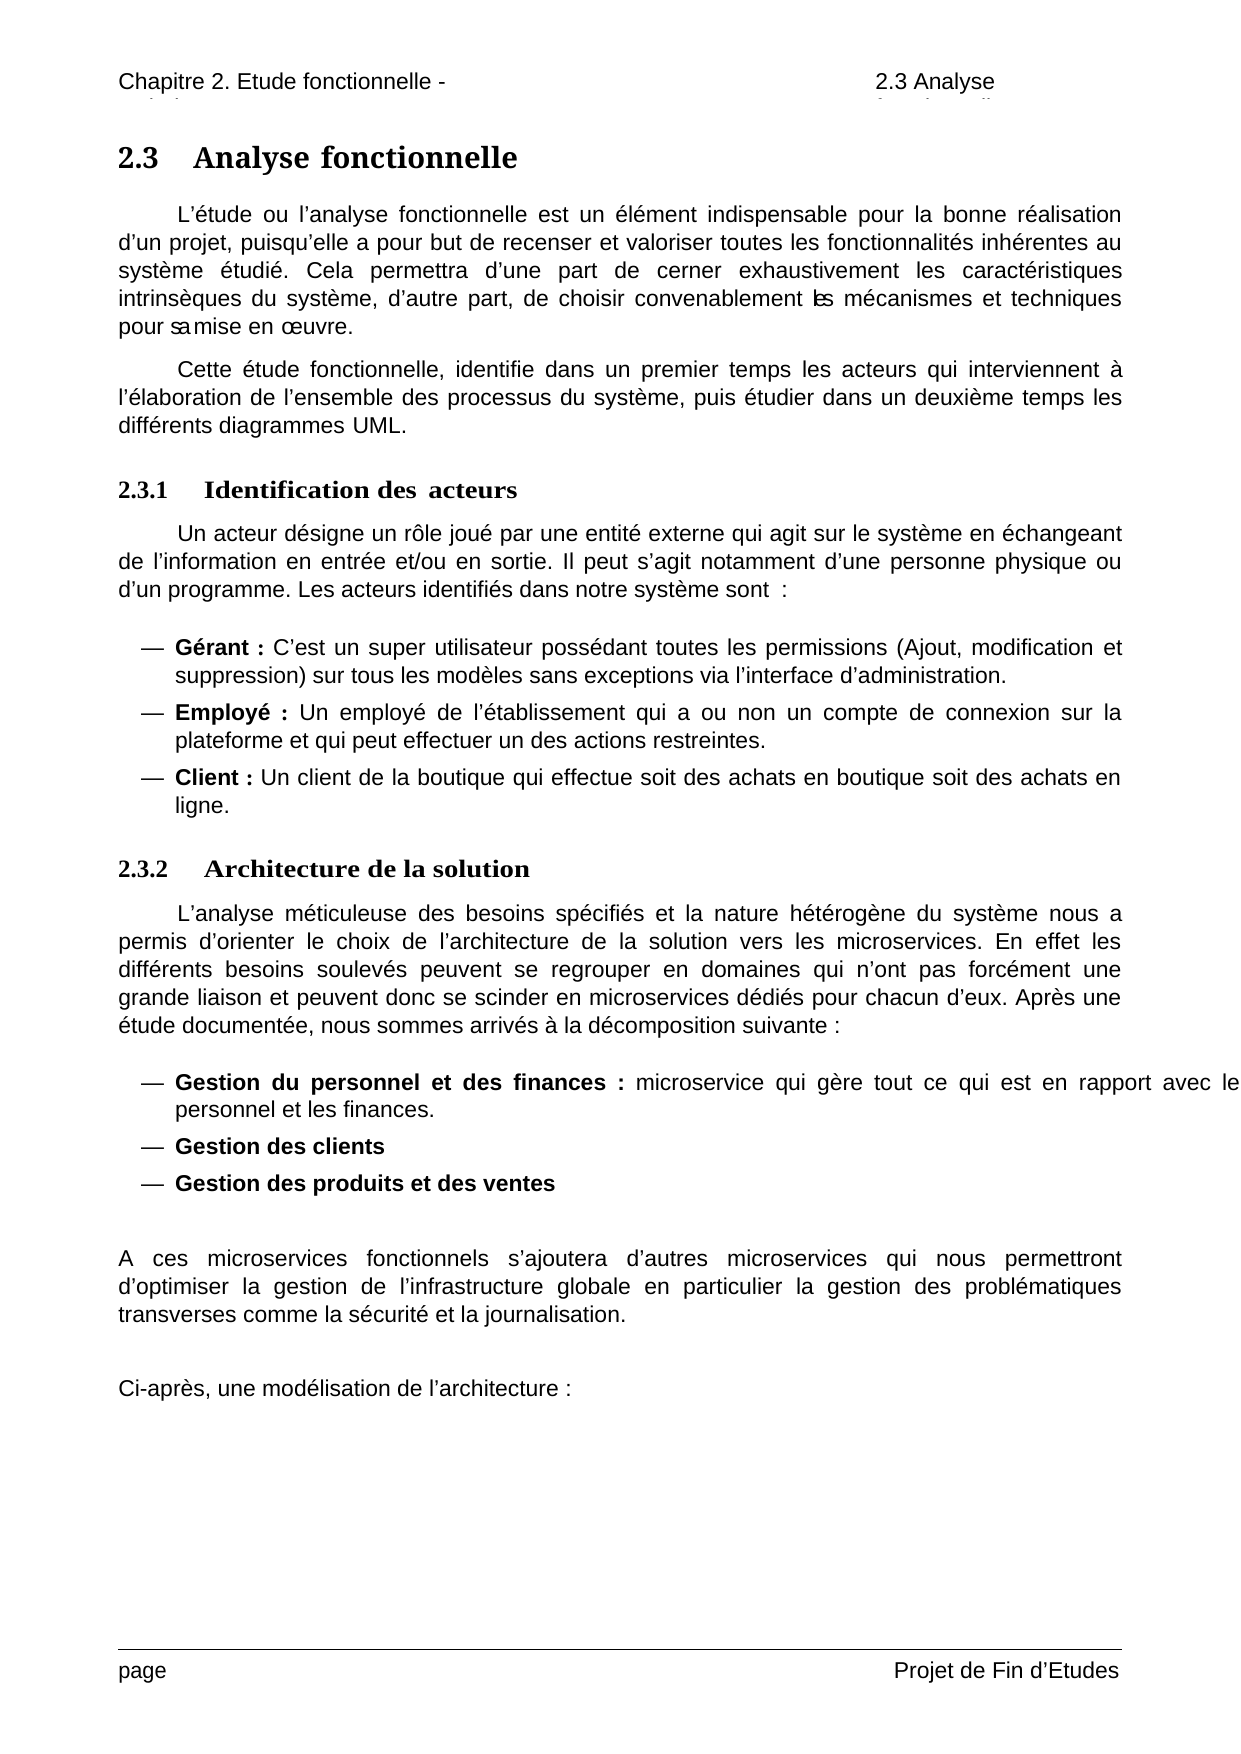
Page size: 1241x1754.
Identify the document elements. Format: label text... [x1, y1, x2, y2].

subtitle Analyse fonctionnelle [118, 138, 1240, 177]
text Un acteur désigne un rôle joué par une entité externe qui agit sur le système en échangeant de l’information en entrée et/ou en sortie. Il peut s’agit notamment d’une personne physique ou d’un programme. Les acteurs identifiés dans notre système sont : [118, 520, 1122, 602]
text A ces microservices fonctionnels s’ajoutera d’autres microservices qui nous permettront d’optimiser la gestion de l’infrastructure globale en particulier la gestion des problématiques transverses comme la sécurité et la journalisation. [118, 1245, 1122, 1327]
text L’analyse méticuleuse des besoins spécifiés et la nature hétérogène du système nous a permis d’orienter le choix de l’architecture de la solution vers les microservices. En effet les différents besoins soulevés peuvent se regrouper en domaines qui n’ont pas forcément une grande liaison et peuvent donc se scinder en microservices dédiés pour chacun d’eux. Après une étude documentée, nous sommes arrivés à la décomposition suivante : [118, 900, 1122, 1038]
list Gestion du personnel et des finances : microservice qui gère tout ce qui est en rapport avec le personnel et les finances. [141, 1069, 1240, 1122]
list Gestion des produits et des ventes [141, 1170, 1122, 1197]
list Employé : Un employé de l’établissement qui a ou non un compte de connexion sur la plateforme et qui peut effectuer un des actions restreintes. [141, 699, 1122, 753]
text Cette étude fonctionnelle, identifie dans un premier temps les acteurs qui interviennent à l’élaboration de l’ensemble des processus du système, puis étudier dans un deuxième temps les différents diagrammes UML. [118, 356, 1122, 438]
text L’étude ou l’analyse fonctionnelle est un élément indispensable pour la bonne réalisation d’un projet, puisqu’elle a pour but de recenser et valoriser toutes les fonctionnalités inhérentes au système étudié. Cela permettra d’une part de cerner exhaustivement les caractéristiques intrinsèques du système, d’autre part, de choisir convenablement les mécanismes et techniques pour sa mise en œuvre. [118, 201, 1122, 339]
list Client : Un client de la boutique qui effectue soit des achats en boutique soit des achats en ligne. [141, 764, 1122, 818]
list Gestion des clients [141, 1133, 1122, 1159]
subtitle Identification des acteurs [118, 475, 1240, 503]
subtitle Architecture de la solution [118, 854, 1240, 883]
list Gérant : C’est un super utilisateur possédant toutes les permissions (Ajout, modification et suppression) sur tous les modèles sans exceptions via l’interface d’administration. [141, 634, 1122, 688]
text Ci-après, une modélisation de l’architecture : [118, 1375, 1122, 1401]
